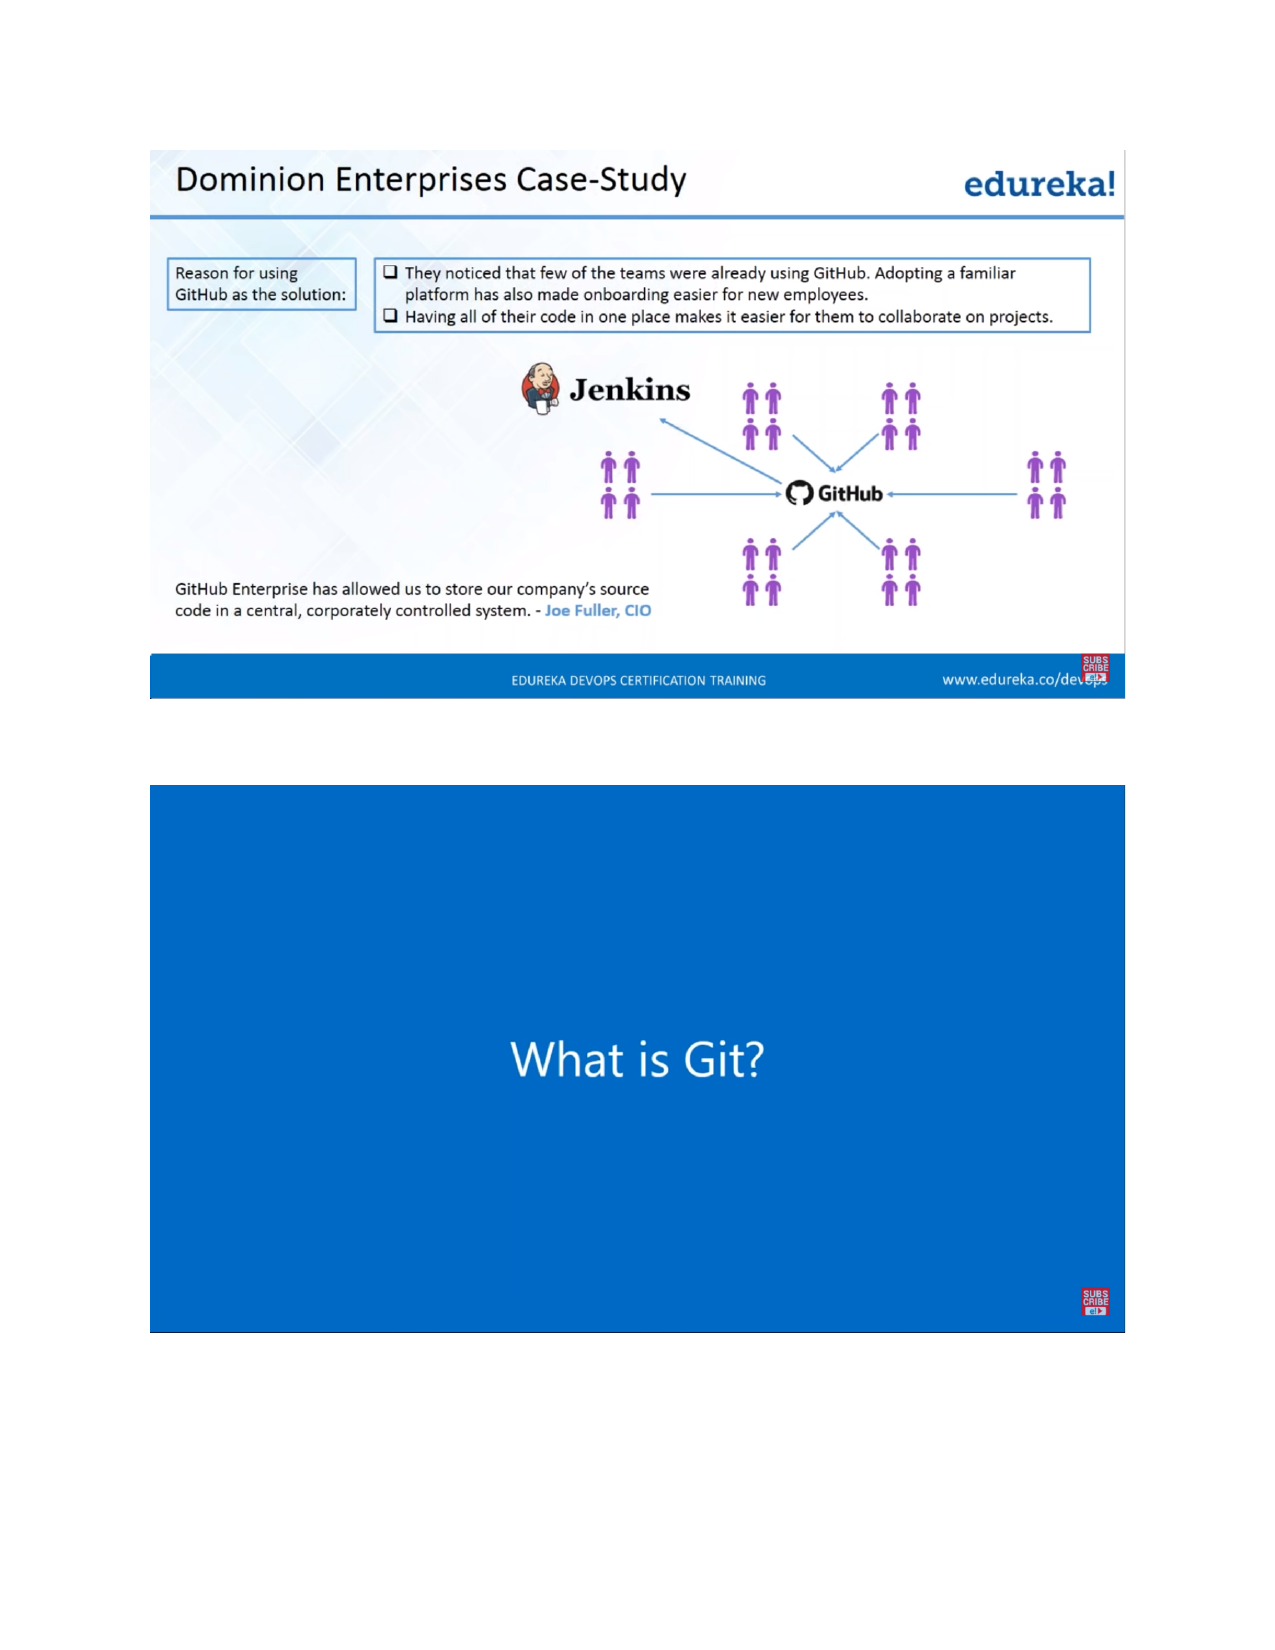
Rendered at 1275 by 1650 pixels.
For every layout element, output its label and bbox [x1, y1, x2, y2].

picture [150, 785, 1125, 1333]
picture [150, 150, 1125, 699]
